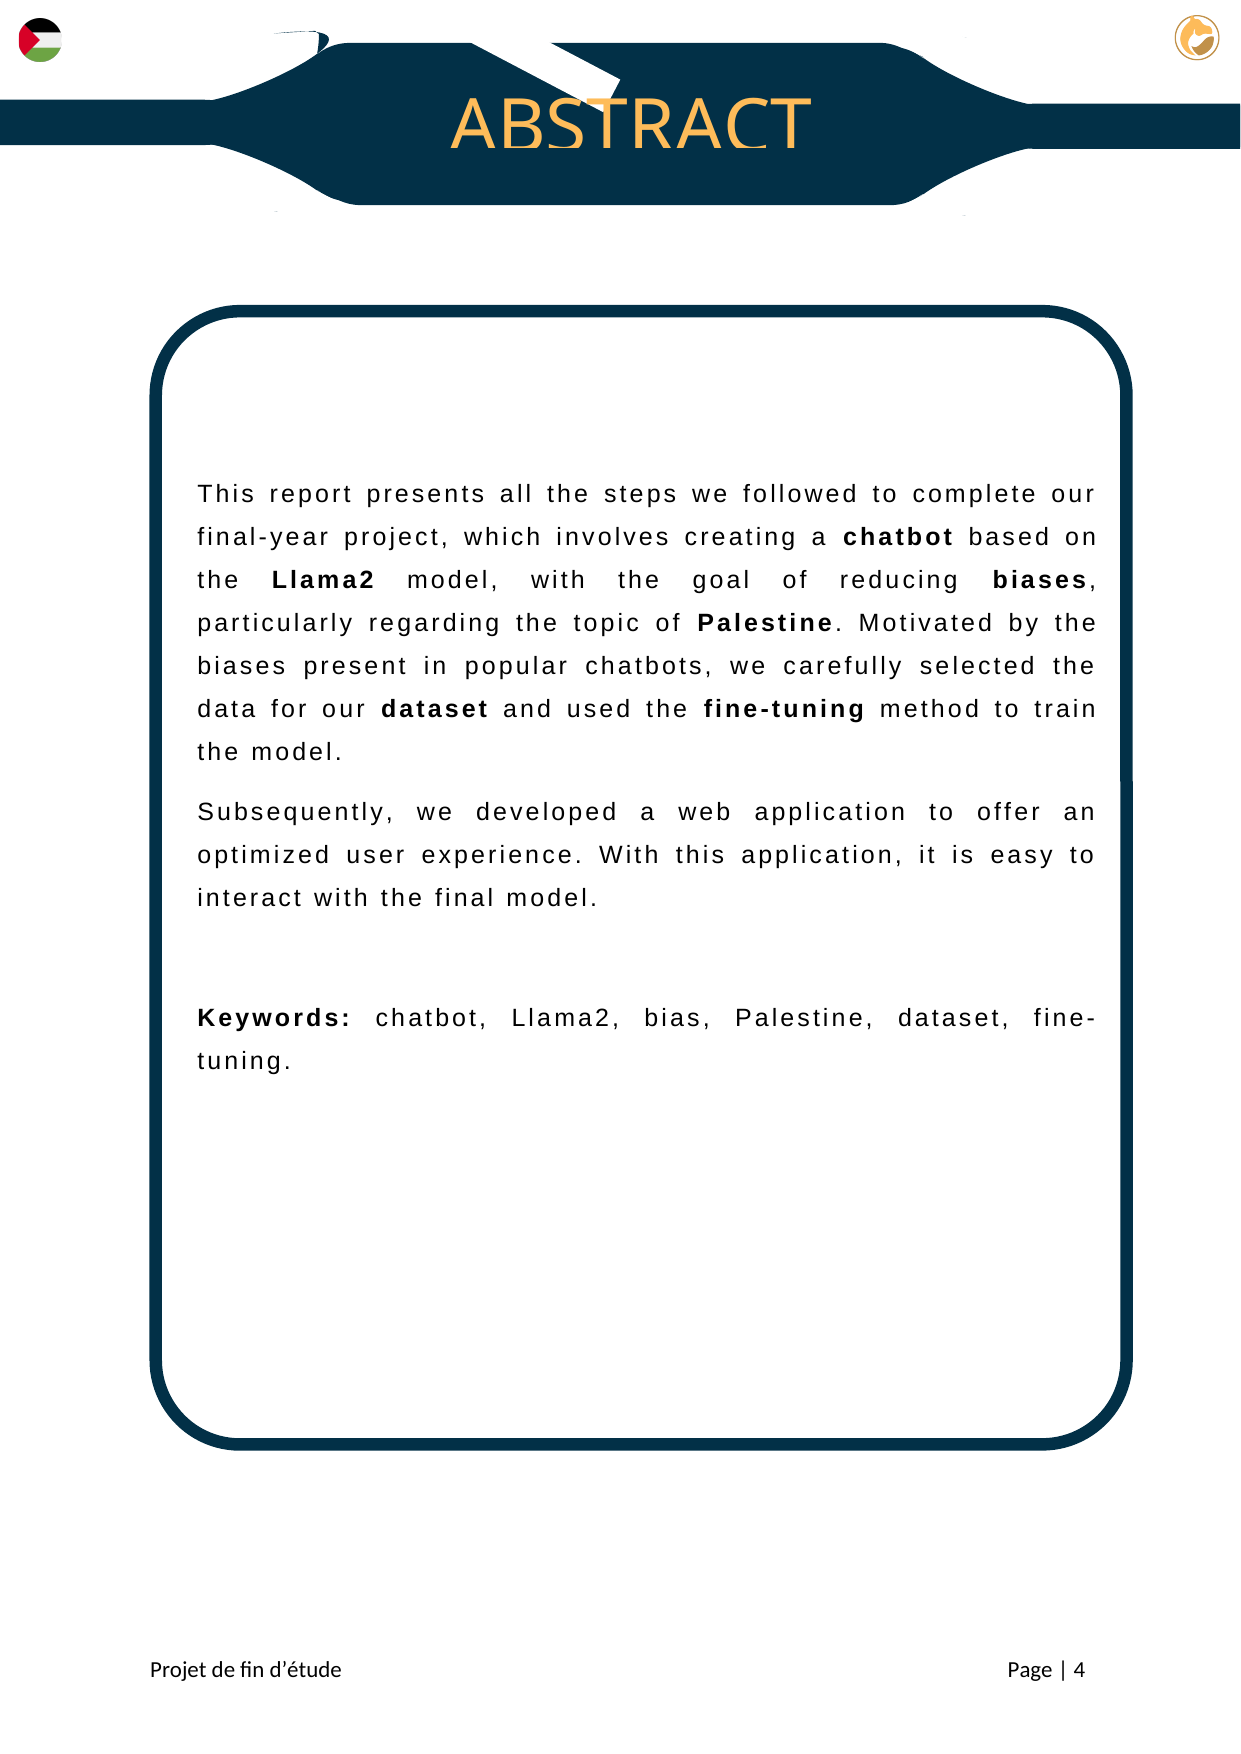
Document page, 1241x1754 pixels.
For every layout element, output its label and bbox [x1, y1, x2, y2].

picture [1158, 8, 1236, 67]
picture [273, 30, 313, 34]
picture [18, 18, 62, 62]
